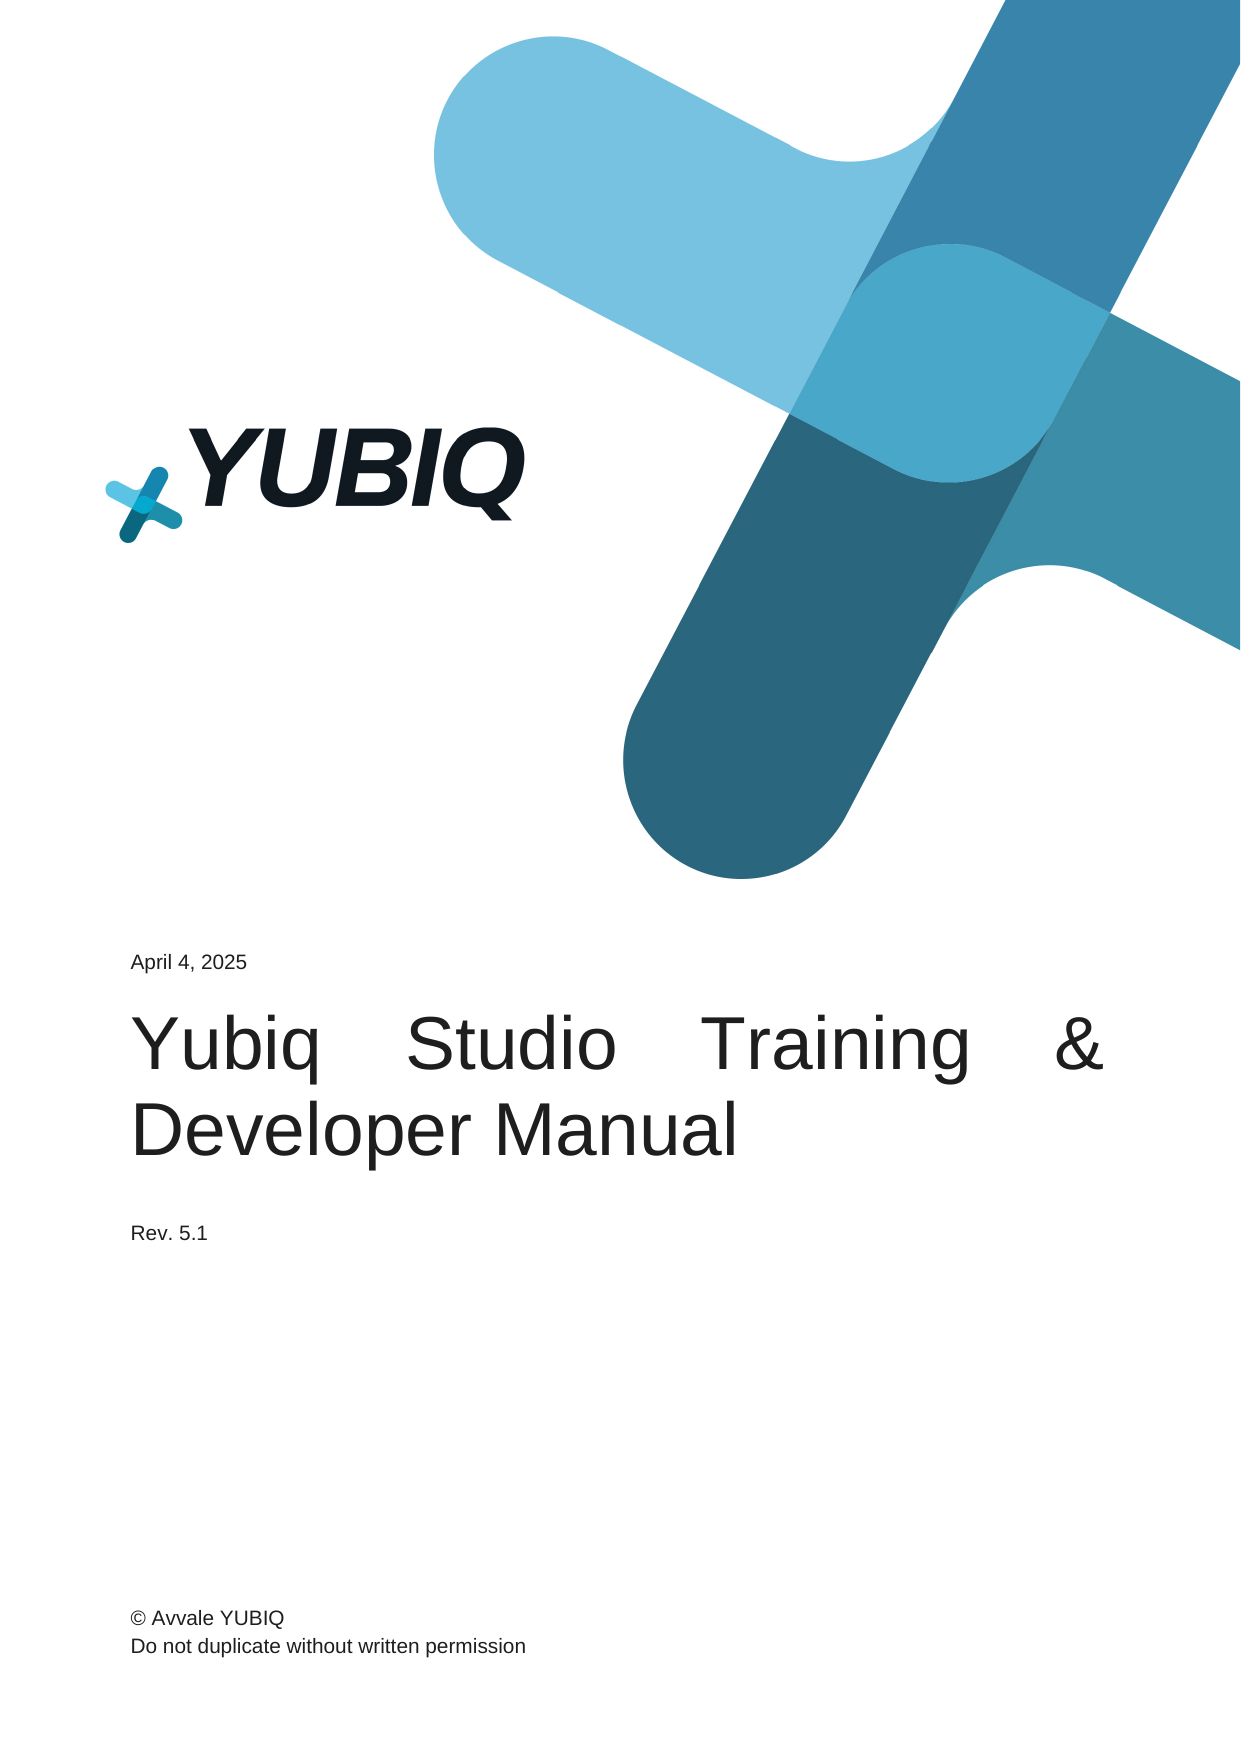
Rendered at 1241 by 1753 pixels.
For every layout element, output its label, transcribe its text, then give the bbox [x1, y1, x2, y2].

text April 4, 2025 [130, 950, 1105, 974]
title Yubiq Studio Training & Developer Manual [130, 999, 1105, 1172]
text Rev. 5.1 [130, 1193, 1105, 1245]
picture [0, 0, 1241, 879]
